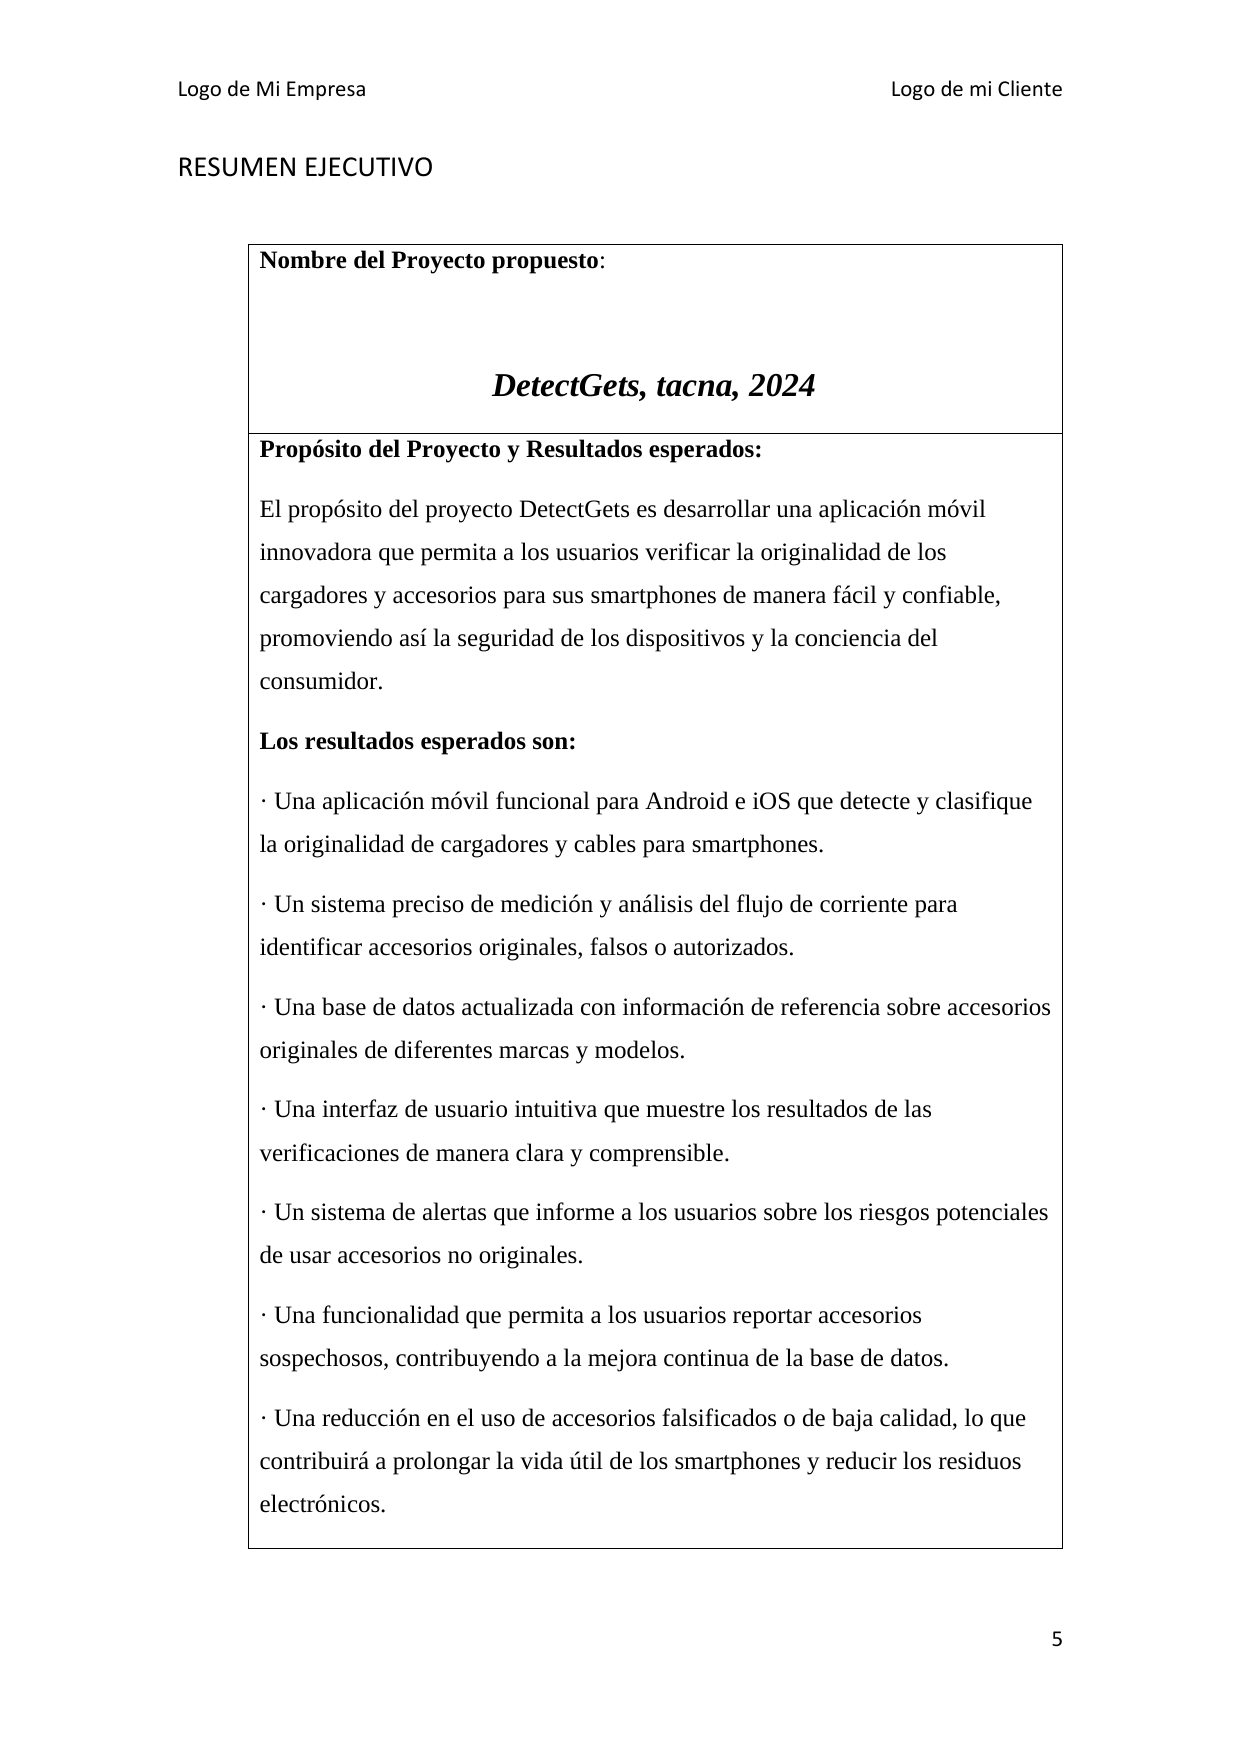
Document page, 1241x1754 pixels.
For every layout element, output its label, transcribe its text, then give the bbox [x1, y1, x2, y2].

text RESUMEN EJECUTIVO [177, 148, 1063, 183]
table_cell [249, 434, 1062, 1548]
table_header Nombre del Proyecto propuesto: DetectGets, tacna, 2024 [249, 245, 1062, 433]
